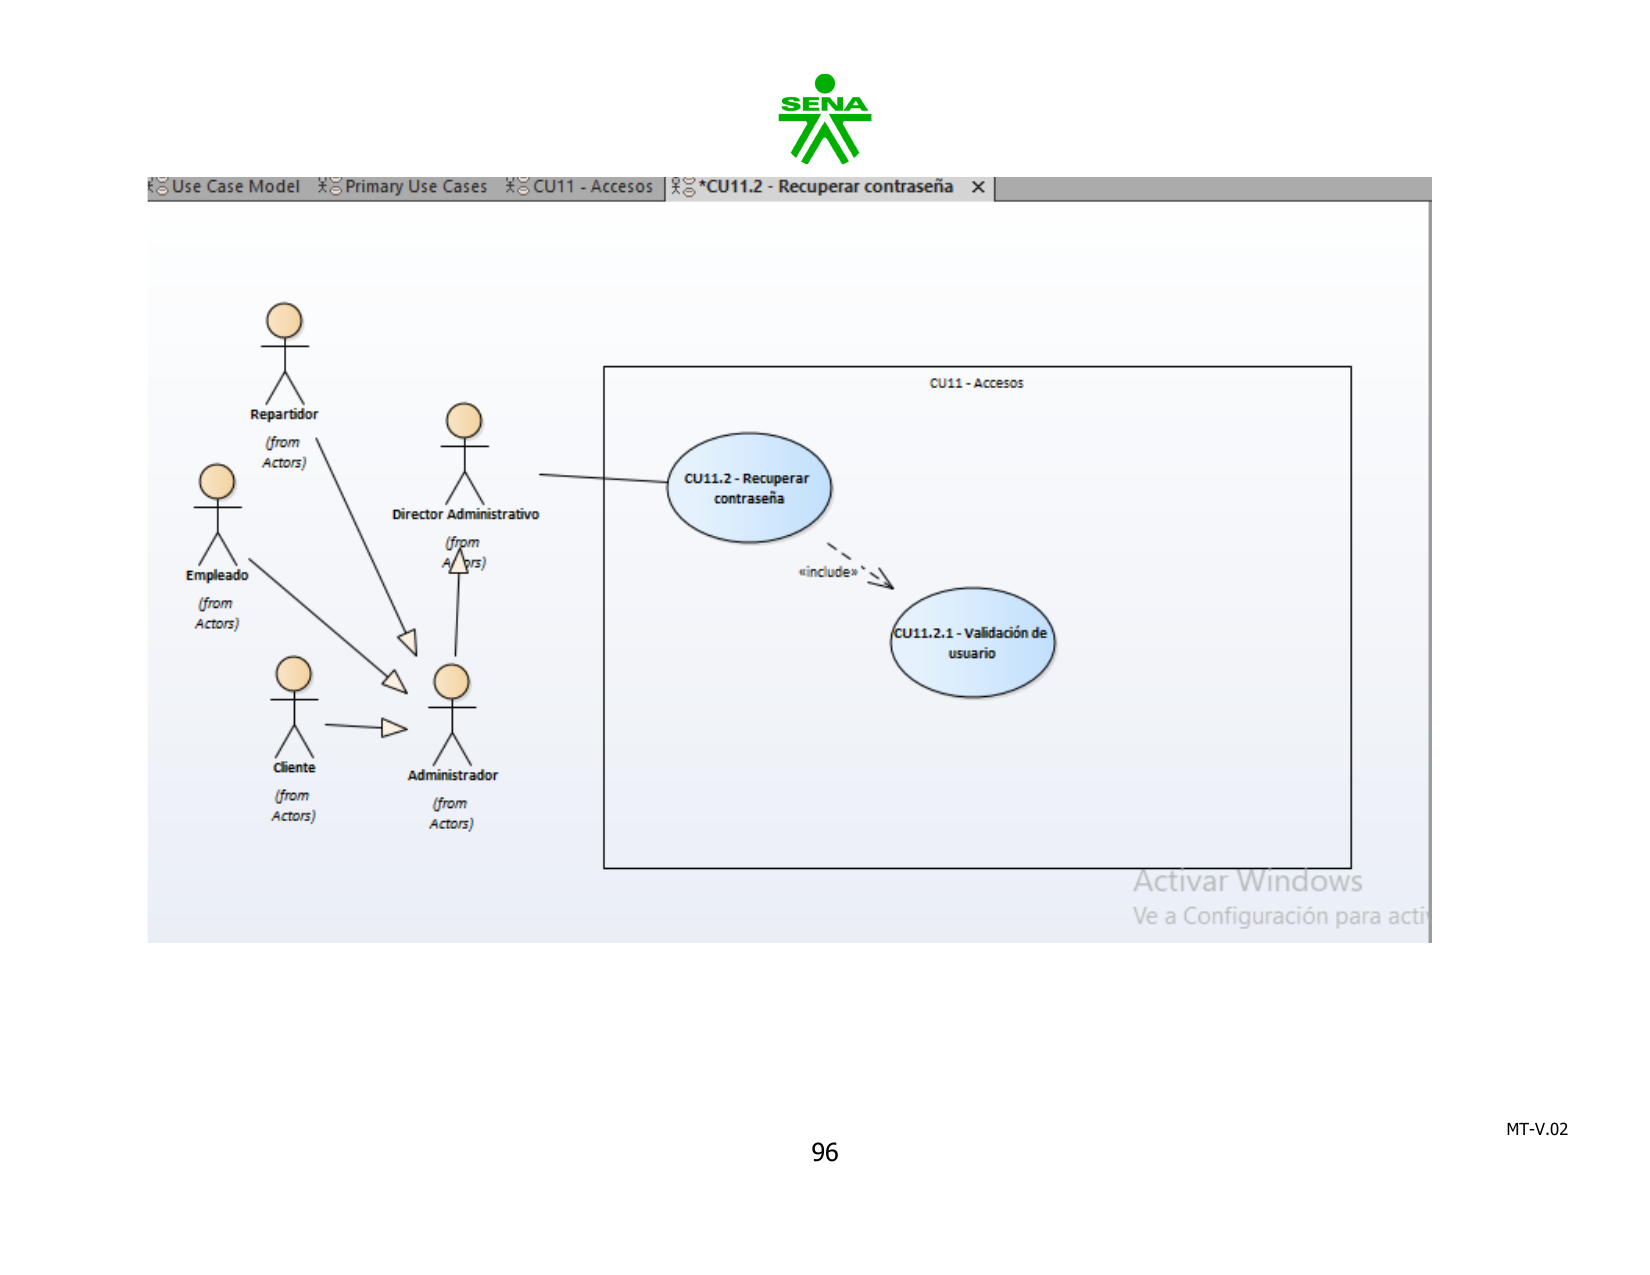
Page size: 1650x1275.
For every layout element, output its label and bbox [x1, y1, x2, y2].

picture [778, 73, 872, 165]
picture [147, 177, 1432, 943]
